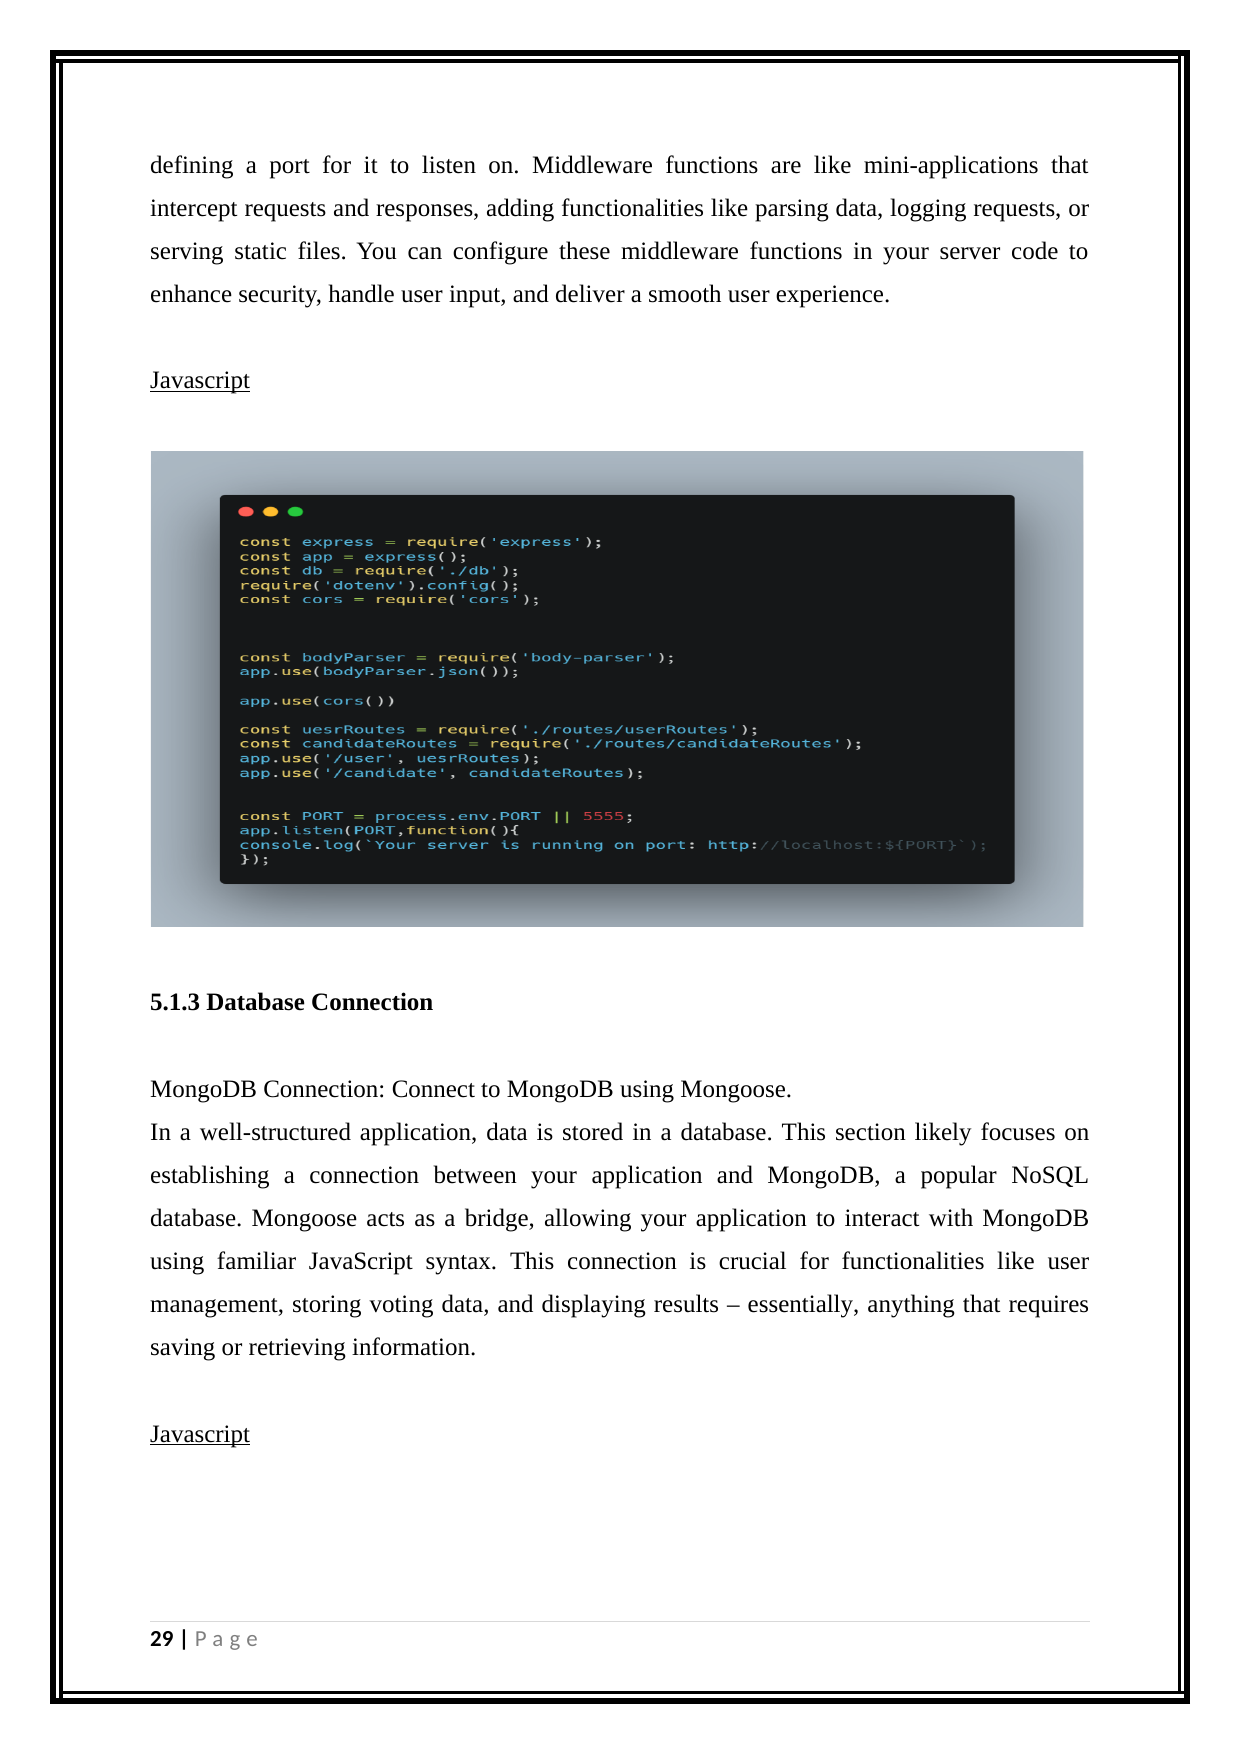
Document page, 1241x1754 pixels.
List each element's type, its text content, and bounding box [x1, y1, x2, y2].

text Javascript [150, 1419, 1090, 1447]
text 5.1.3 Database Connection [150, 987, 1090, 1016]
text MongoDB Connection: Connect to MongoDB using Mongoose. [150, 1074, 1090, 1102]
text Javascript [150, 366, 1090, 394]
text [150, 150, 1090, 308]
text In a well-structured application, data is stored in a database. This section likely focuses on establishing a connection between your application and MongoDB, a popular NoSQL database. Mongoose acts as a bridge, allowing your application to interact with MongoDB using familiar JavaScript syntax. This connection is crucial for functionalities like user management, storing voting data, and displaying results – essentially, anything that requires saving or retrieving information. [150, 1117, 1090, 1361]
picture [150, 451, 1084, 927]
